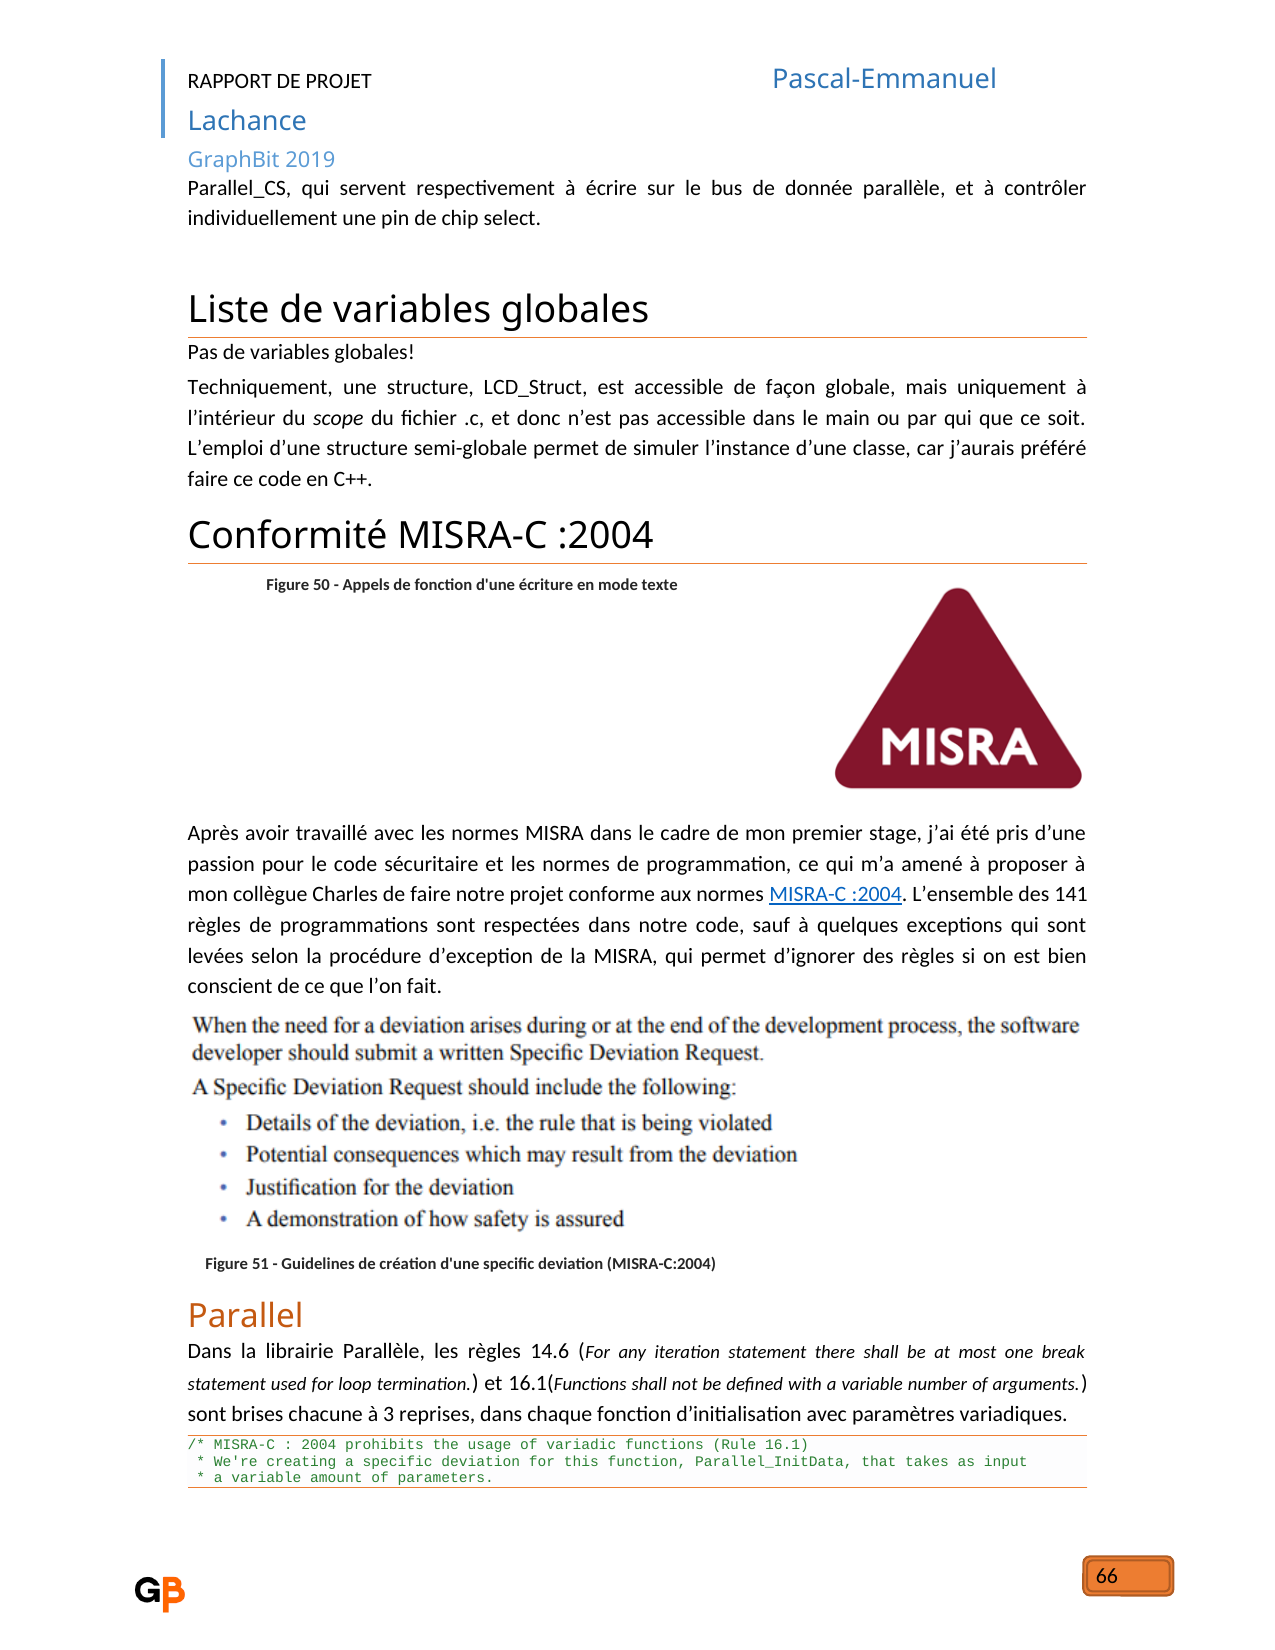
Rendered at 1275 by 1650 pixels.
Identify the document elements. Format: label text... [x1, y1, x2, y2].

subtitle Liste de variables globales [187, 282, 1087, 338]
text La fonction LCD_WriteLine() prépare sa string à être envoyée en y ajoutant la ligne et la colonne où la string doit être ajoutée, puis appelle le pointeur de fonction LCD_Write(), qui, dans le cas du module LCD initialisé en mode parallèle, pointe vers la fonction LCD_Write_Parallel(). Cette dernière finit de formatter les données à envoyer vers le FPGA en y ajoutant la taille de la trame, la commande (dans ce cas-ci, texte), et un checksum. Elle appelle aussi les fonctions Parallel_Write et Parallel_CS, qui servent respectivement à écrire sur le bus de donnée parallèle, et à contrôler individuellement une pin de chip select. [187, 174, 1087, 231]
text Après avoir travaillé avec les normes MISRA dans le cadre de mon premier stage, j’ai été pris d’une passion pour le code sécuritaire et les normes de programmation, ce qui m’a amené à proposer à mon collègue Charles de faire notre projet conforme aux normes MISRA-C :2004. L’ensemble des 141 règles de programmations sont respectées dans notre code, sauf à quelques exceptions qui sont levées selon la procédure d’exception de la MISRA, qui permet d’ignorer des règles si on est bien conscient de ce que l’on fait. [187, 564, 1087, 999]
picture [133, 1575, 188, 1614]
text Dans la librairie Parallèle, les règles 14.6 (For any iteration statement there shall be at most one break statement used for loop termination.) et 16.1(Functions shall not be defined with a variable number of arguments.) sont brises chacune à 3 reprises, dans chaque fonction d’initialisation avec paramètres variadiques. [187, 1337, 1087, 1427]
text * We're creating a specific deviation for this function, Parallel_InitData, that takes as input [187, 1454, 1087, 1471]
text Techniquement, une structure, LCD_Struct, est accessible de façon globale, mais uniquement à l’intérieur du scope du fichier .c, et donc n’est pas accessible dans le main ou par qui que ce soit. L’emploi d’une structure semi-globale permet de simuler l’instance d’une classe, car j’aurais préféré faire ce code en C++. [187, 373, 1087, 492]
picture [833, 565, 1088, 816]
subtitle Parallel [187, 1292, 1087, 1337]
text /* MISRA-C : 2004 prohibits the usage of variadic functions (Rule 16.1) [187, 1436, 1087, 1454]
picture [187, 1007, 1088, 1245]
subtitle Conformité MISRA-C :2004 [187, 508, 1087, 564]
text Pas de variables globales! [187, 338, 1087, 365]
text * a variable amount of parameters. [187, 1471, 1087, 1487]
